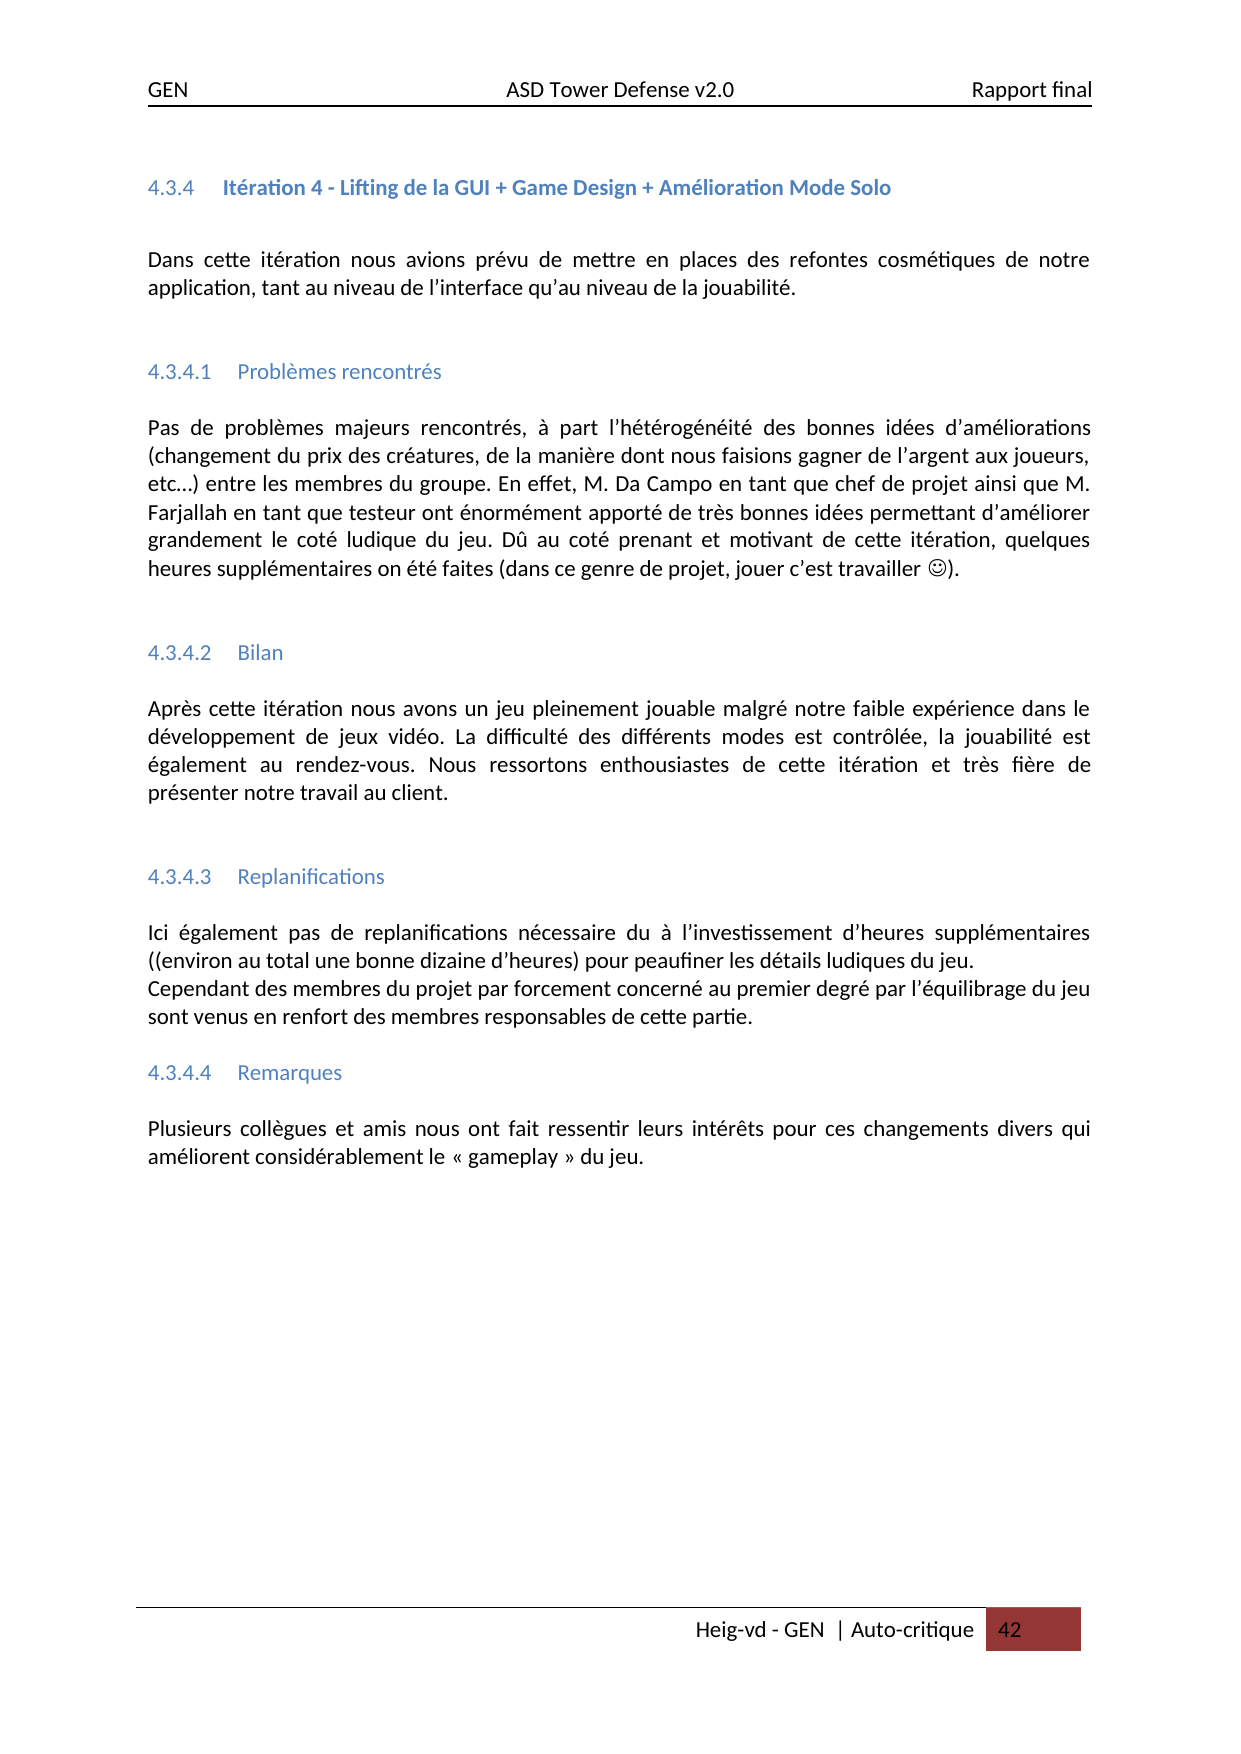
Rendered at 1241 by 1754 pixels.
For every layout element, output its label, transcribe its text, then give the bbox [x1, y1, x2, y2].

subtitle Bilan [148, 638, 1092, 666]
text Cependant des membres du projet par forcement concerné au premier degré par l’équilibrage du jeu sont venus en renfort des membres responsables de cette partie. [148, 974, 1092, 1030]
subtitle Replanifications [148, 862, 1092, 890]
text Plusieurs collègues et amis nous ont fait ressentir leurs intérêts pour ces changements divers qui améliorent considérablement le « gameplay » du jeu. [148, 1114, 1092, 1170]
text Ici également pas de replanifications nécessaire du à l’investissement d’heures supplémentaires ((environ au total une bonne dizaine d’heures) pour peaufiner les détails ludiques du jeu. [148, 918, 1092, 974]
text Pas de problèmes majeurs rencontrés, à part l’hétérogénéité des bonnes idées d’améliorations (changement du prix des créatures, de la manière dont nous faisions gagner de l’argent aux joueurs, etc…) entre les membres du groupe. En effet, M. Da Campo en tant que chef de projet ainsi que M. Farjallah en tant que testeur ont énormément apporté de très bonnes idées permettant d’améliorer grandement le coté ludique du jeu. Dû au coté prenant et motivant de cette itération, quelques heures supplémentaires on été faites (dans ce genre de projet, jouer c’est travailler ). [148, 413, 1092, 582]
subtitle Problèmes rencontrés [148, 357, 1092, 386]
subtitle Itération 4 - Lifting de la GUI + Game Design + Amélioration Mode Solo [148, 173, 1092, 201]
subtitle Remarques [148, 1058, 1092, 1086]
text Après cette itération nous avons un jeu pleinement jouable malgré notre faible expérience dans le développement de jeux vidéo. La difficulté des différents modes est contrôlée, la jouabilité est également au rendez-vous. Nous ressortons enthousiastes de cette itération et très fière de présenter notre travail au client. [148, 694, 1092, 806]
text Dans cette itération nous avions prévu de mettre en places des refontes cosmétiques de notre application, tant au niveau de l’interface qu’au niveau de la jouabilité. [148, 245, 1092, 301]
